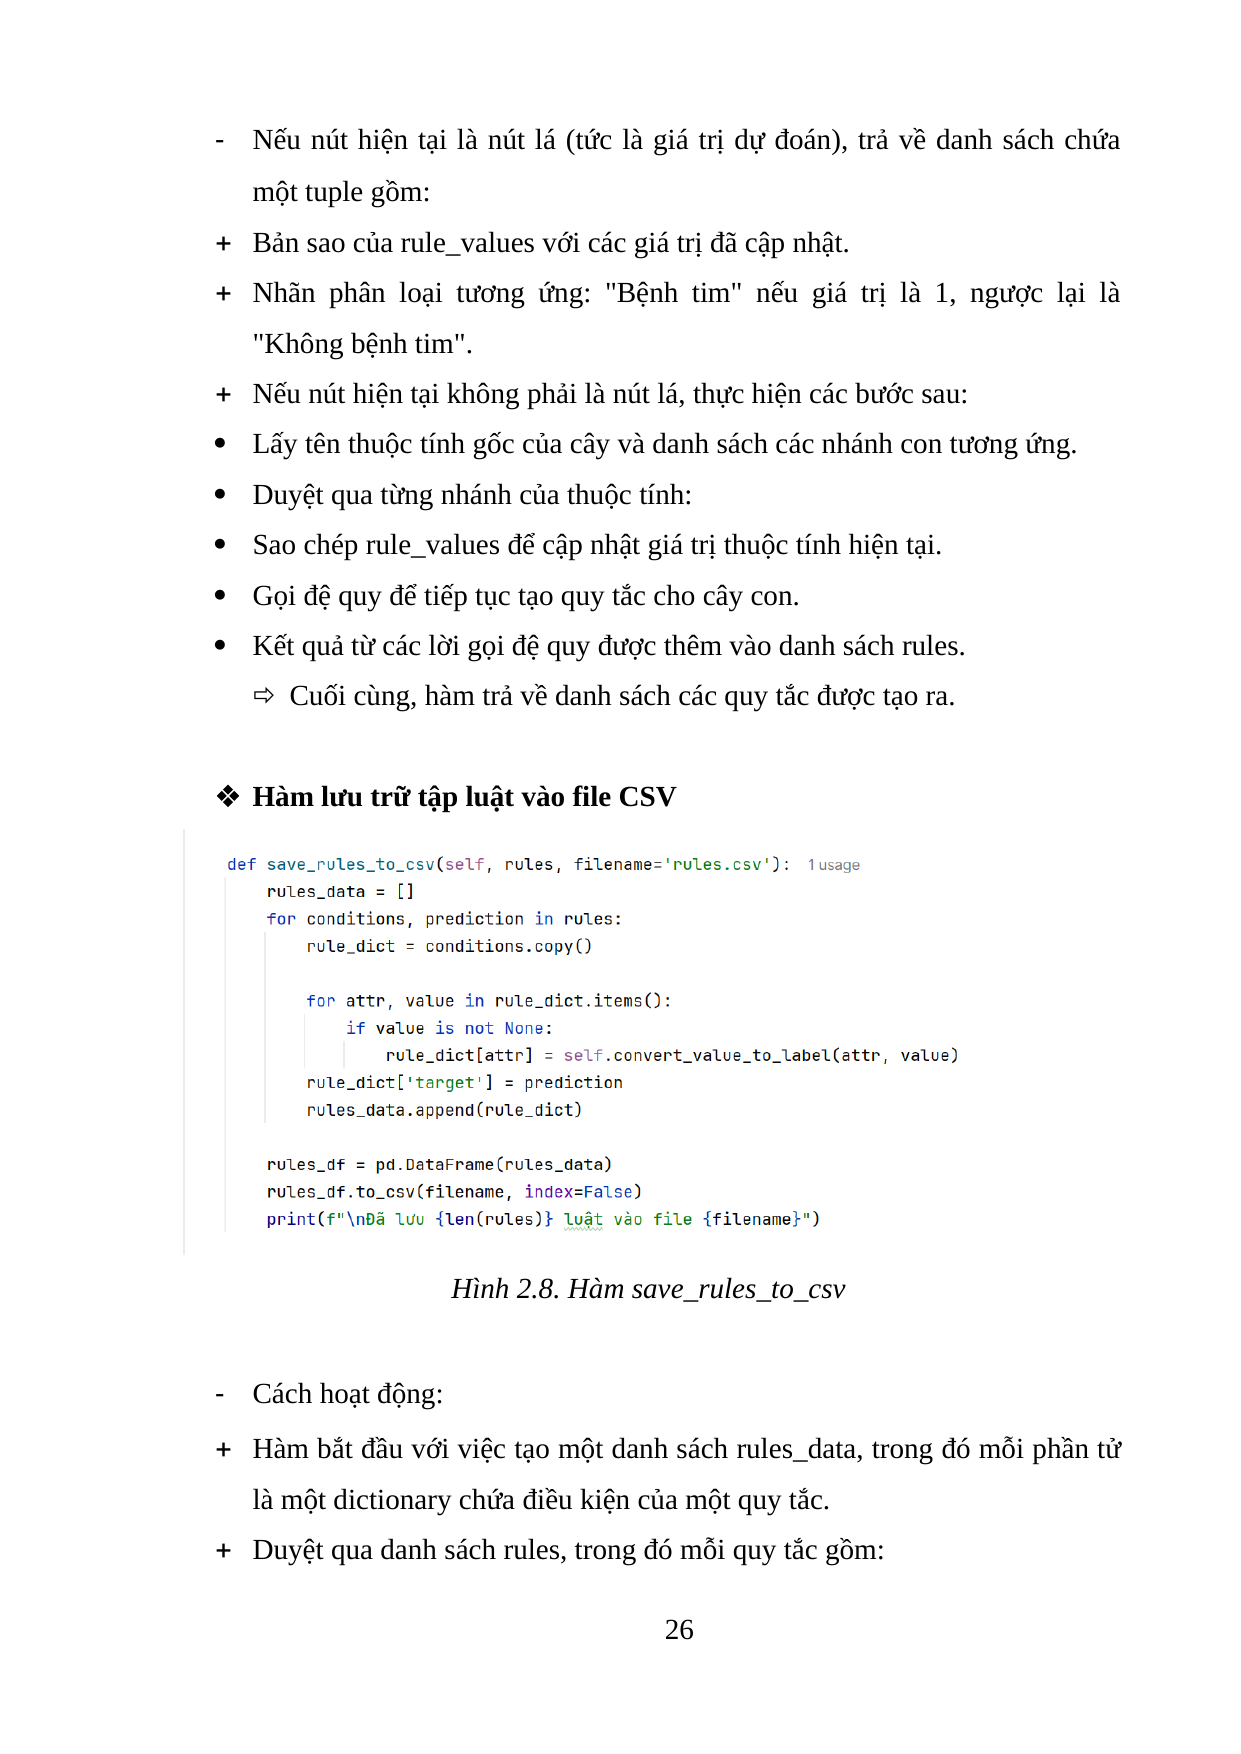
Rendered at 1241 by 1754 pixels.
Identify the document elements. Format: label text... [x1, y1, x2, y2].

list Hàm bắt đầu với việc tạo một danh sách rules_data, trong đó mỗi phần tử là một dictionary chứa điều kiện của một quy tắc. [215, 1431, 1122, 1515]
list Duyệt qua từng nhánh của thuộc tính: [215, 477, 1122, 511]
list Cách hoạt động: [215, 1372, 1122, 1412]
list Nếu nút hiện tại không phải là nút lá, thực hiện các bước sau: [215, 376, 1122, 410]
list Hàm lưu trữ tập luật vào file CSV [215, 779, 1122, 813]
list Kết quả từ các lời gọi đệ quy được thêm vào danh sách rules. [215, 628, 1122, 662]
list Gọi đệ quy để tiếp tục tạo quy tắc cho cây con. [215, 578, 1122, 611]
list Lấy tên thuộc tính gốc của cây và danh sách các nhánh con tương ứng. [215, 426, 1122, 460]
list Bản sao của rule_values với các giá trị đã cập nhật. [215, 225, 1122, 258]
text Hình 2.8. Hàm save_rules_to_csv [177, 1271, 1122, 1305]
list Duyệt qua danh sách rules, trong đó mỗi quy tắc gồm: [215, 1532, 1122, 1566]
list Sao chép rule_values để cập nhật giá trị thuộc tính hiện tại. [215, 527, 1122, 561]
list Cuối cùng, hàm trả về danh sách các quy tắc được tạo ra. [252, 678, 1122, 712]
picture [177, 829, 1127, 1255]
list Nhãn phân loại tương ứng: "Bệnh tim" nếu giá trị là 1, ngược lại là "Không bệnh tim". [215, 275, 1122, 359]
list Nếu nút hiện tại là nút lá (tức là giá trị dự đoán), trả về danh sách chứa một tuple gồm: [215, 118, 1122, 208]
